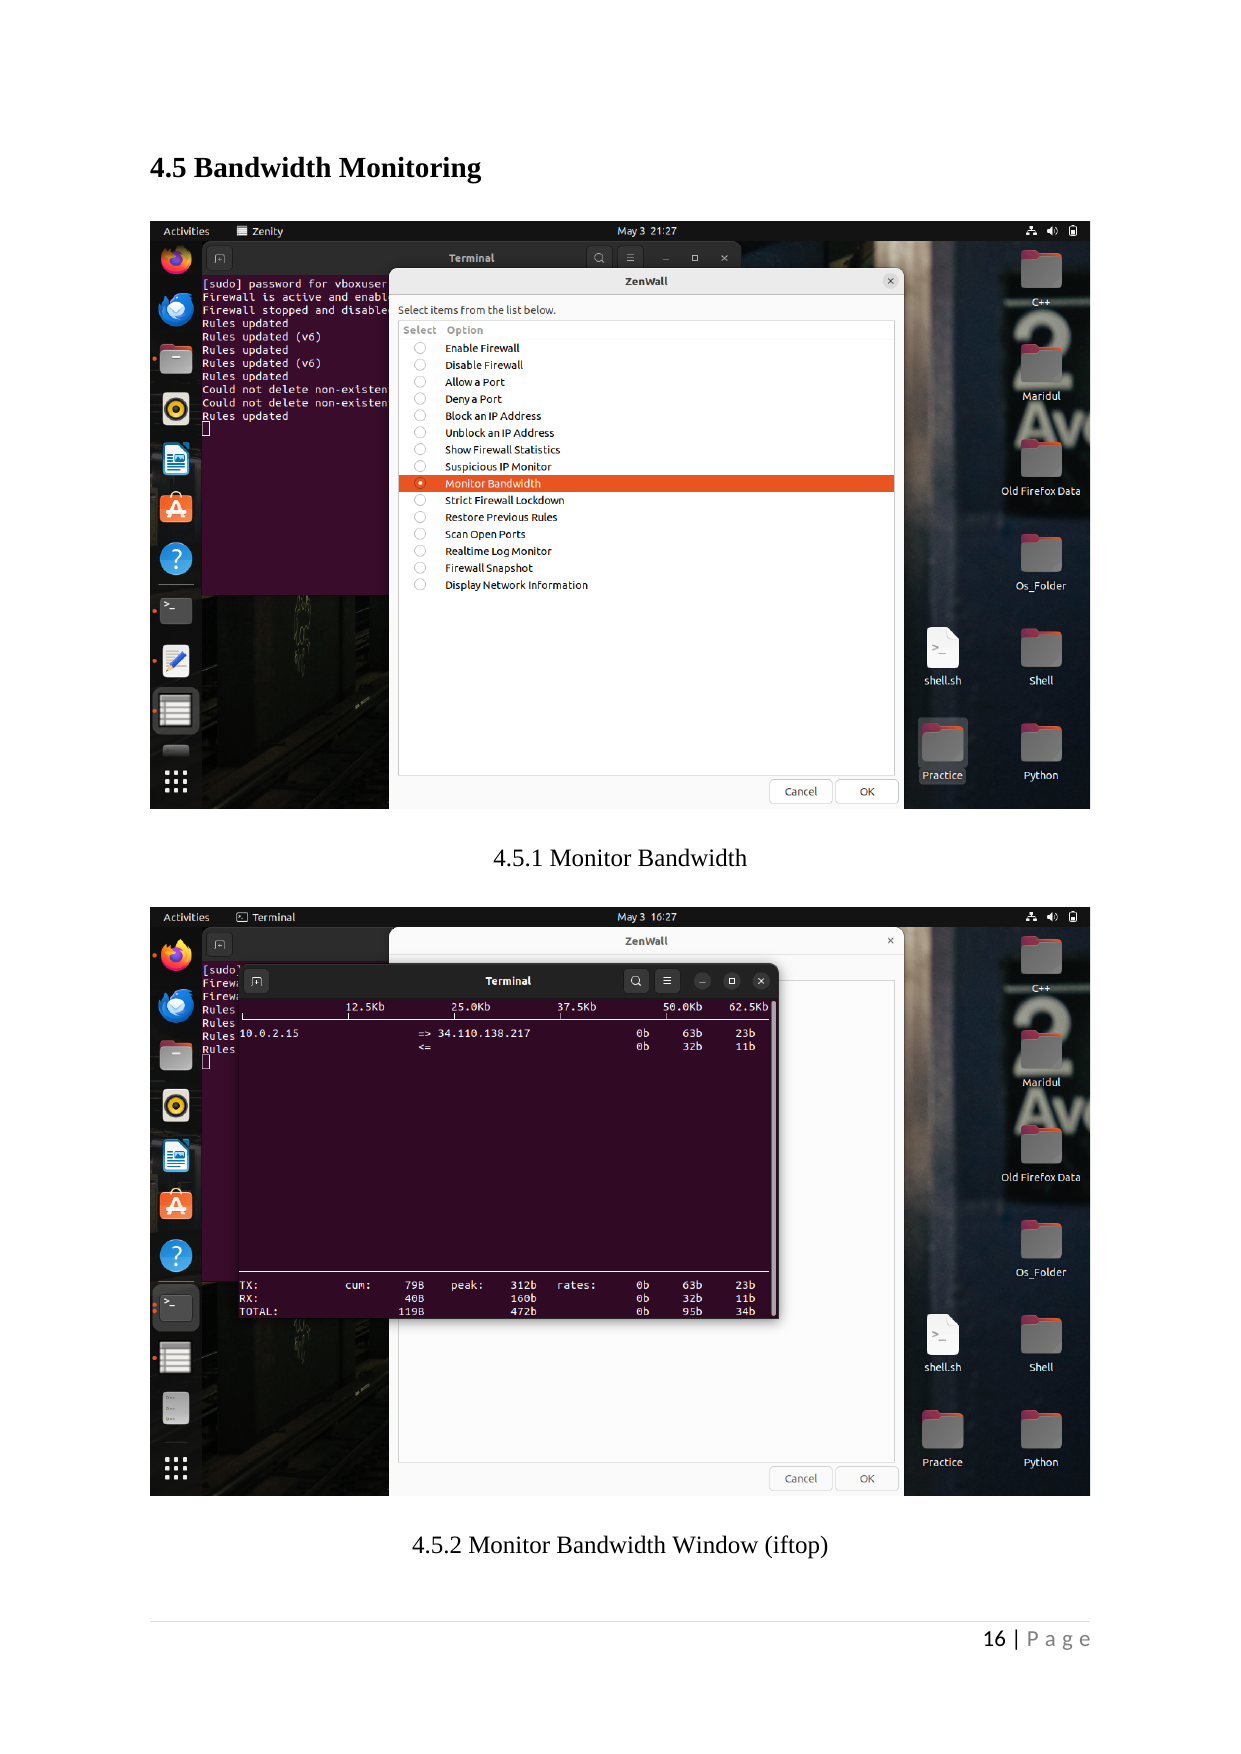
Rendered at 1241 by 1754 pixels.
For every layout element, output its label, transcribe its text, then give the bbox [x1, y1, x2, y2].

text 4.5.1 Monitor Bandwidth [150, 843, 1090, 872]
picture [150, 907, 1091, 1496]
picture [150, 221, 1091, 809]
text 4.5 Bandwidth Monitoring [150, 150, 1090, 183]
text 4.5.2 Monitor Bandwidth Window (iftop) [150, 1530, 1090, 1559]
